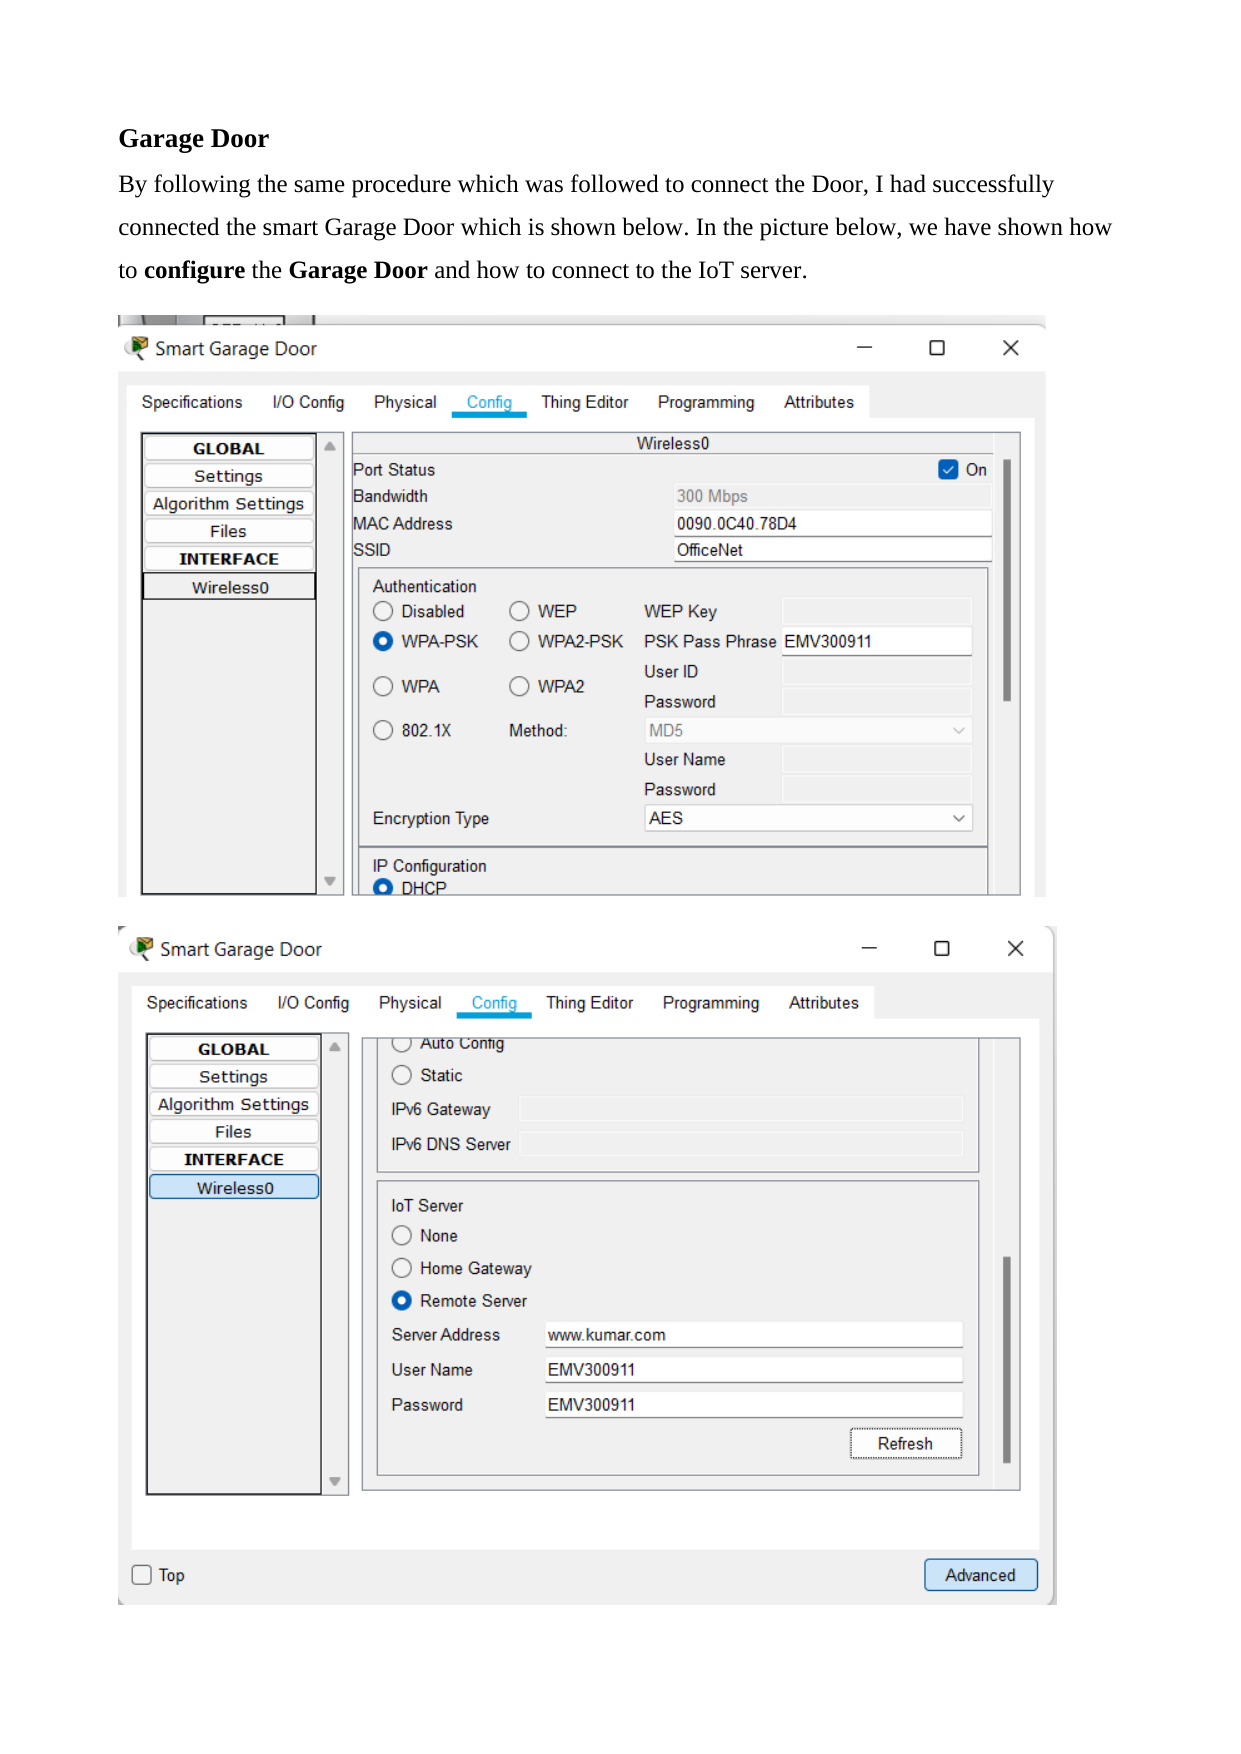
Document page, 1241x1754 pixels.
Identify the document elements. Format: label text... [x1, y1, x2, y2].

picture [118, 926, 1057, 1605]
text By following the same procedure which was followed to connect the Door, I had successfully connected the smart Garage Door which is shown below. In the picture below, we have shown how to configure the Garage Door and how to connect to the IoT server. [118, 169, 1122, 284]
subtitle Garage Door [118, 122, 1122, 153]
picture [118, 315, 1046, 897]
